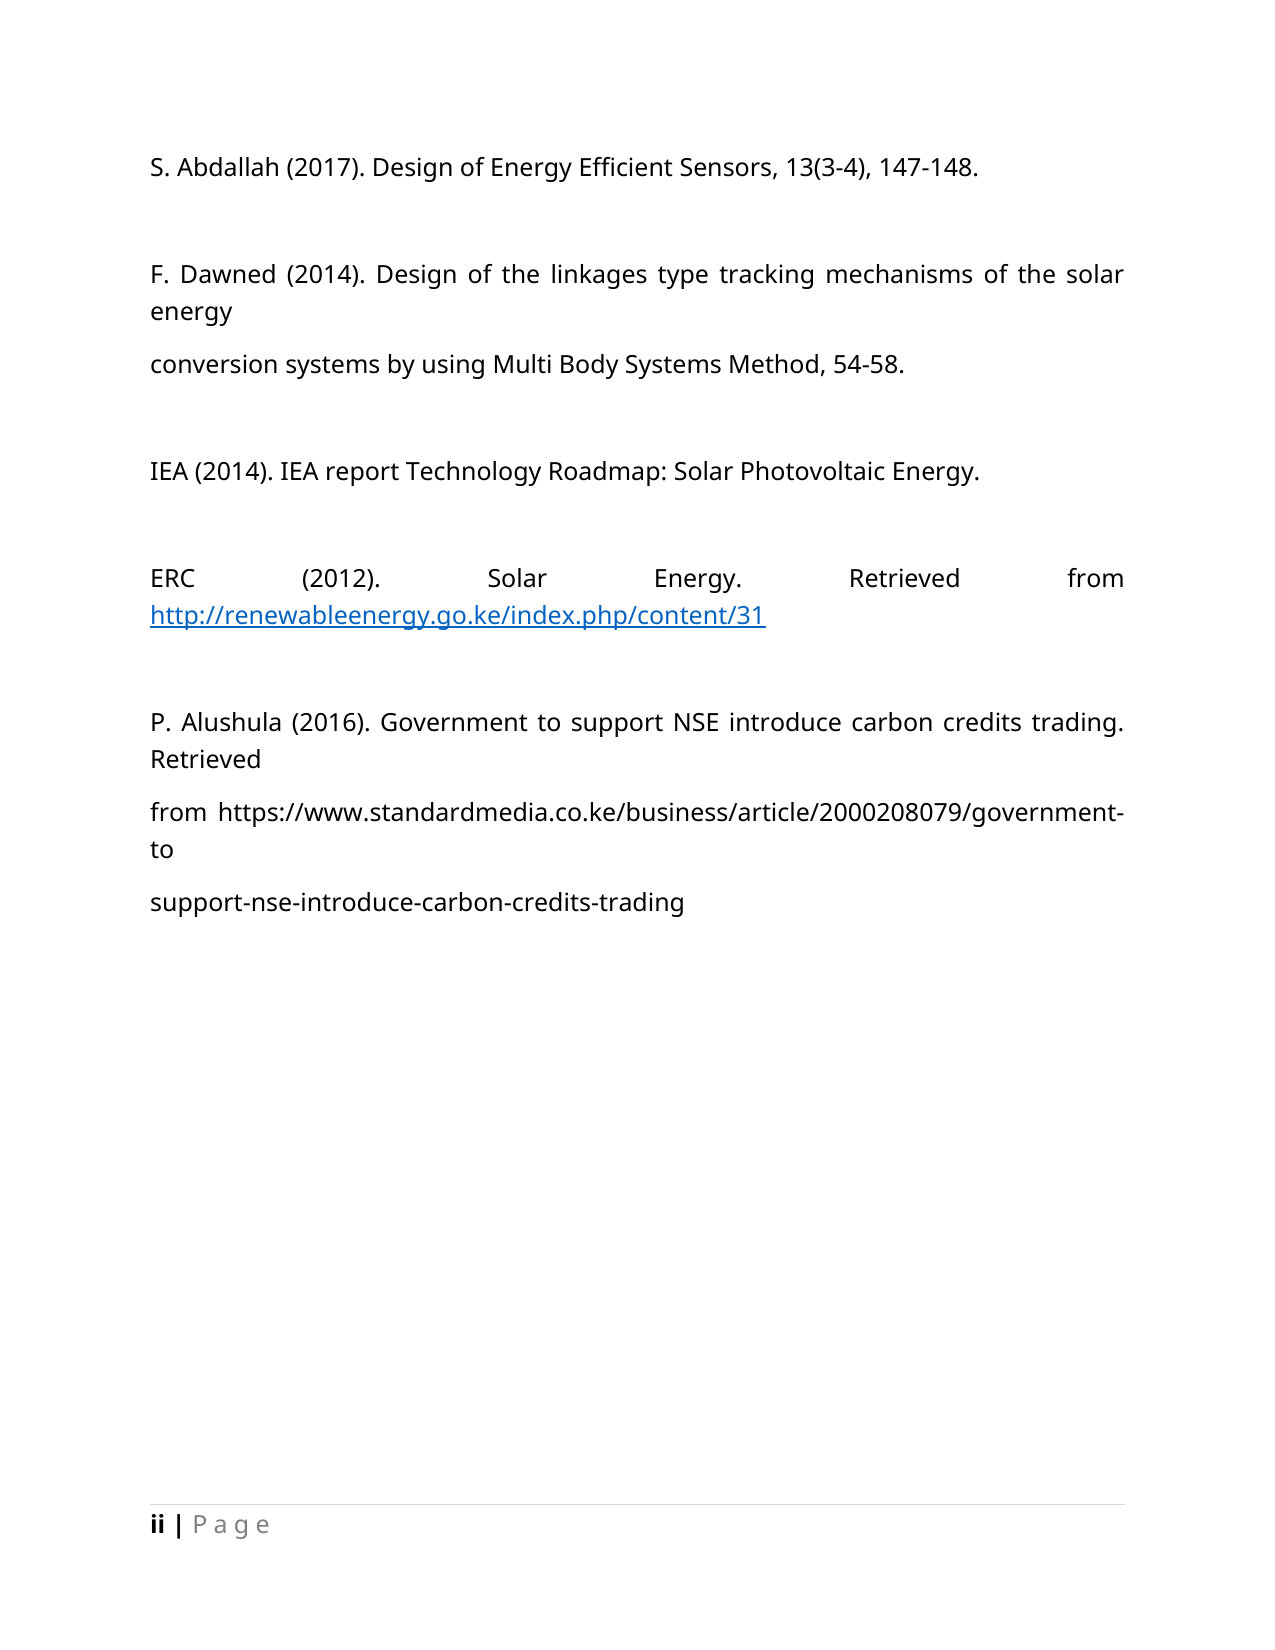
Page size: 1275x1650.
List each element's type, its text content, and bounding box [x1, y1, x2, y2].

text P. Alushula (2016). Government to support NSE introduce carbon credits trading. Retrieved [150, 704, 1125, 775]
text S. Abdallah (2017). Design of Energy Efficient Sensors, 13(3-4), 147-148. [150, 150, 1125, 184]
text support-nse-introduce-carbon-credits-trading [150, 885, 1125, 919]
text from https://www.standardmedia.co.ke/business/article/2000208079/government-to [150, 795, 1125, 866]
text IEA (2014). IEA report Technology Roadmap: Solar Photovoltaic Energy. [150, 454, 1125, 488]
text conversion systems by using Multi Body Systems Method, 54-58. [150, 347, 1125, 381]
text ERC (2012). Solar Energy. Retrieved from http://renewableenergy.go.ke/index.php/content/31 [150, 561, 1125, 632]
text F. Dawned (2014). Design of the linkages type tracking mechanisms of the solar energy [150, 257, 1125, 328]
